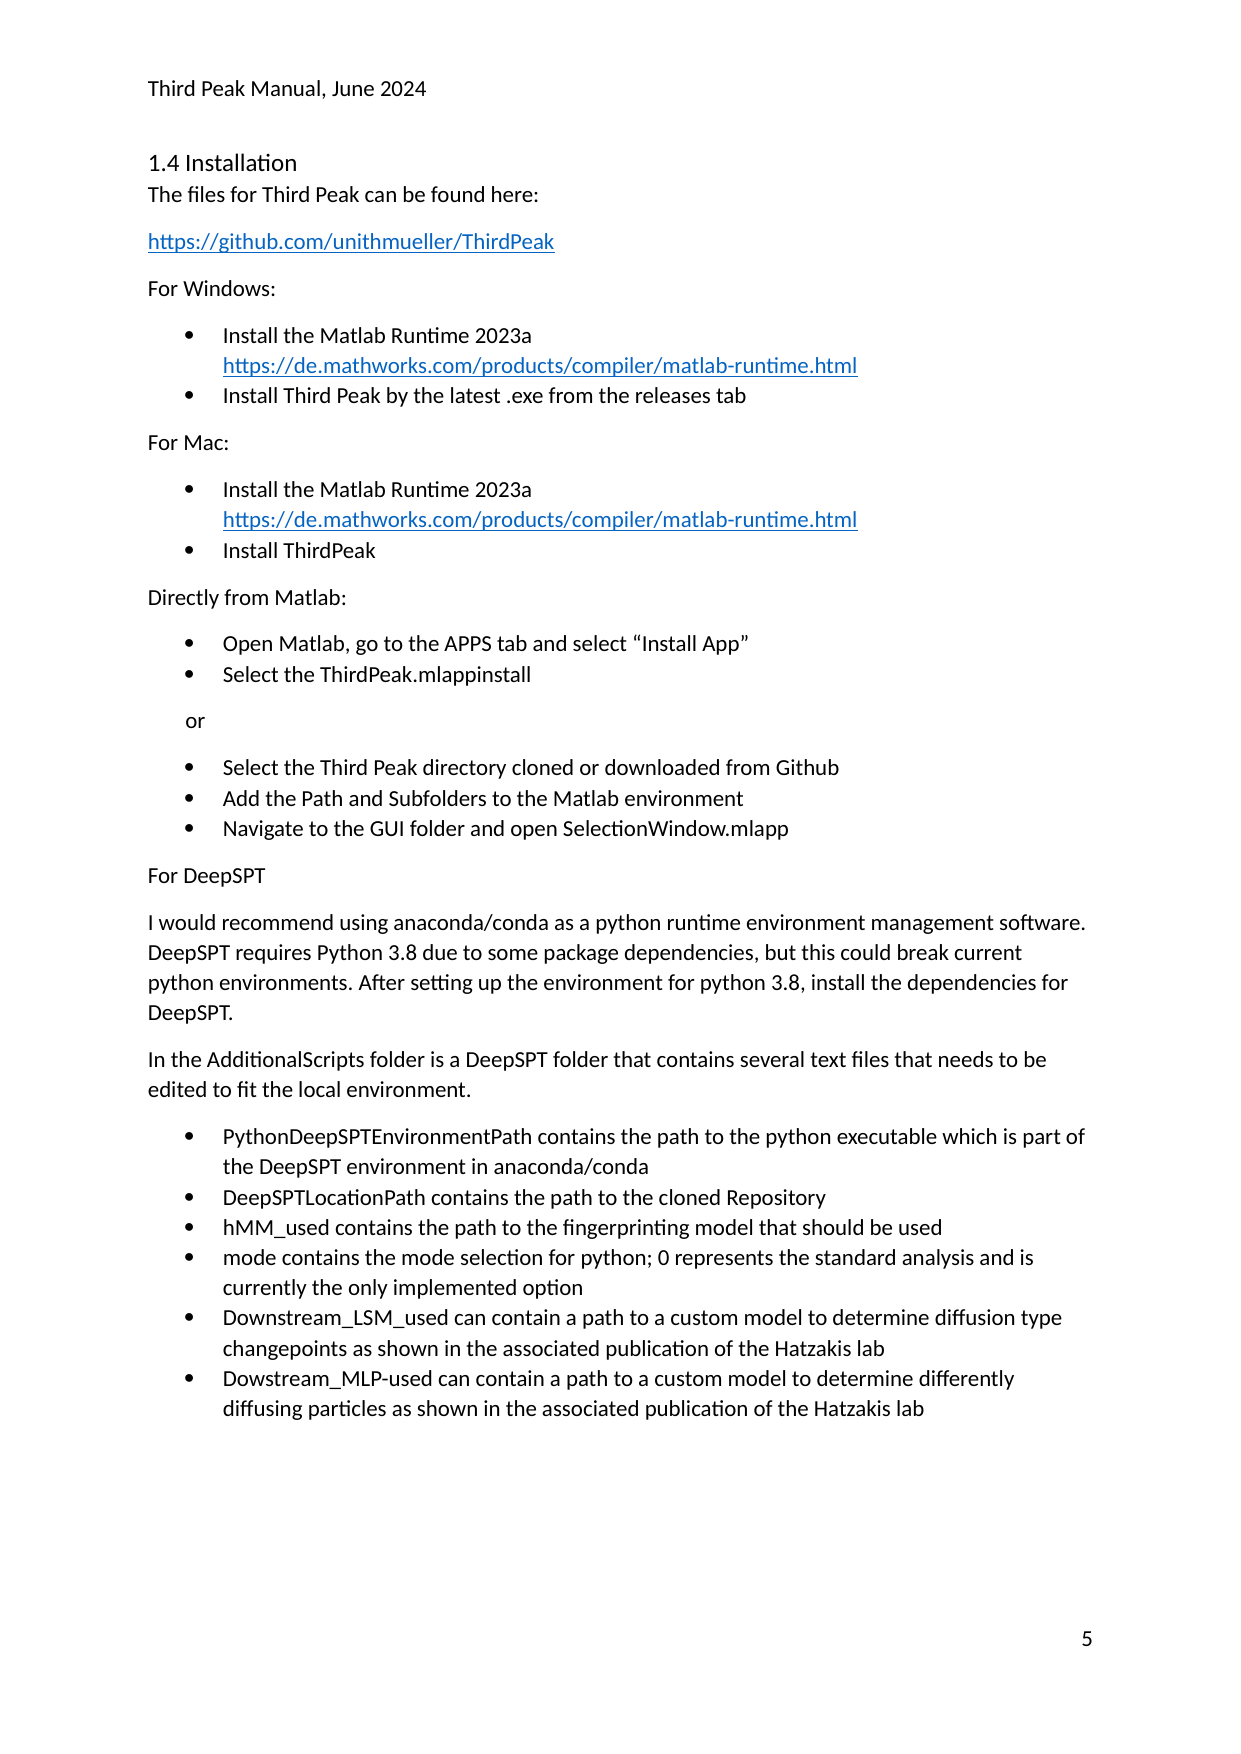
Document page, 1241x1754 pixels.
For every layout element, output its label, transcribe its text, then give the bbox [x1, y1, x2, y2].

list Downstream_LSM_used can contain a path to a custom model to determine diffusion type changepoints as shown in the associated publication of the Hatzakis lab [185, 1303, 1093, 1362]
list Install Third Peak by the latest .exe from the releases tab [185, 382, 1093, 409]
subtitle 1.4 Installation [148, 148, 1093, 178]
text I would recommend using anaconda/conda as a python runtime environment management software. DeepSPT requires Python 3.8 due to some package dependencies, but this could break current python environments. After setting up the environment for python 3.8, install the dependencies for DeepSPT. [148, 908, 1093, 1026]
list hMM_used contains the path to the fingerprinting model that should be used [185, 1213, 1093, 1241]
list Open Matlab, go to the APPS tab and select “Install App” [185, 629, 1093, 657]
list https://de.mathworks.com/products/compiler/matlab-runtime.html [223, 506, 1093, 533]
text In the AdditionalScripts folder is a DeepSPT folder that contains several text files that needs to be edited to fit the local environment. [148, 1045, 1093, 1103]
list DeepSPTLocationPath contains the path to the cloned Repository [185, 1183, 1093, 1211]
text Directly from Matlab: [148, 583, 1093, 611]
list Select the ThirdPeak.mlappinstall [185, 660, 1093, 688]
list Install the Matlab Runtime 2023a [185, 475, 1093, 503]
list Install ThirdPeak [185, 536, 1093, 564]
list Install the Matlab Runtime 2023a [185, 321, 1093, 349]
list PythonDeepSPTEnvironmentPath contains the path to the python executable which is part of the DeepSPT environment in anaconda/conda [185, 1122, 1093, 1180]
list Navigate to the GUI folder and open SelectionWindow.mlapp [185, 814, 1093, 842]
list Dowstream_MLP-used can contain a path to a custom model to determine differently diffusing particles as shown in the associated publication of the Hatzakis lab [185, 1364, 1093, 1422]
text For Mac: [148, 428, 1093, 456]
text or [148, 707, 1093, 734]
text The files for Third Peak can be found here: [148, 181, 1093, 208]
text For DeepSPT [148, 861, 1093, 889]
text https://github.com/unithmueller/ThirdPeak [148, 227, 1093, 255]
list Select the Third Peak directory cloned or downloaded from Github [185, 753, 1093, 781]
list mode contains the mode selection for python; 0 represents the standard analysis and is currently the only implemented option [185, 1243, 1093, 1301]
list https://de.mathworks.com/products/compiler/matlab-runtime.html [223, 351, 1093, 379]
list Add the Path and Subfolders to the Matlab environment [185, 784, 1093, 812]
text For Windows: [148, 274, 1093, 302]
